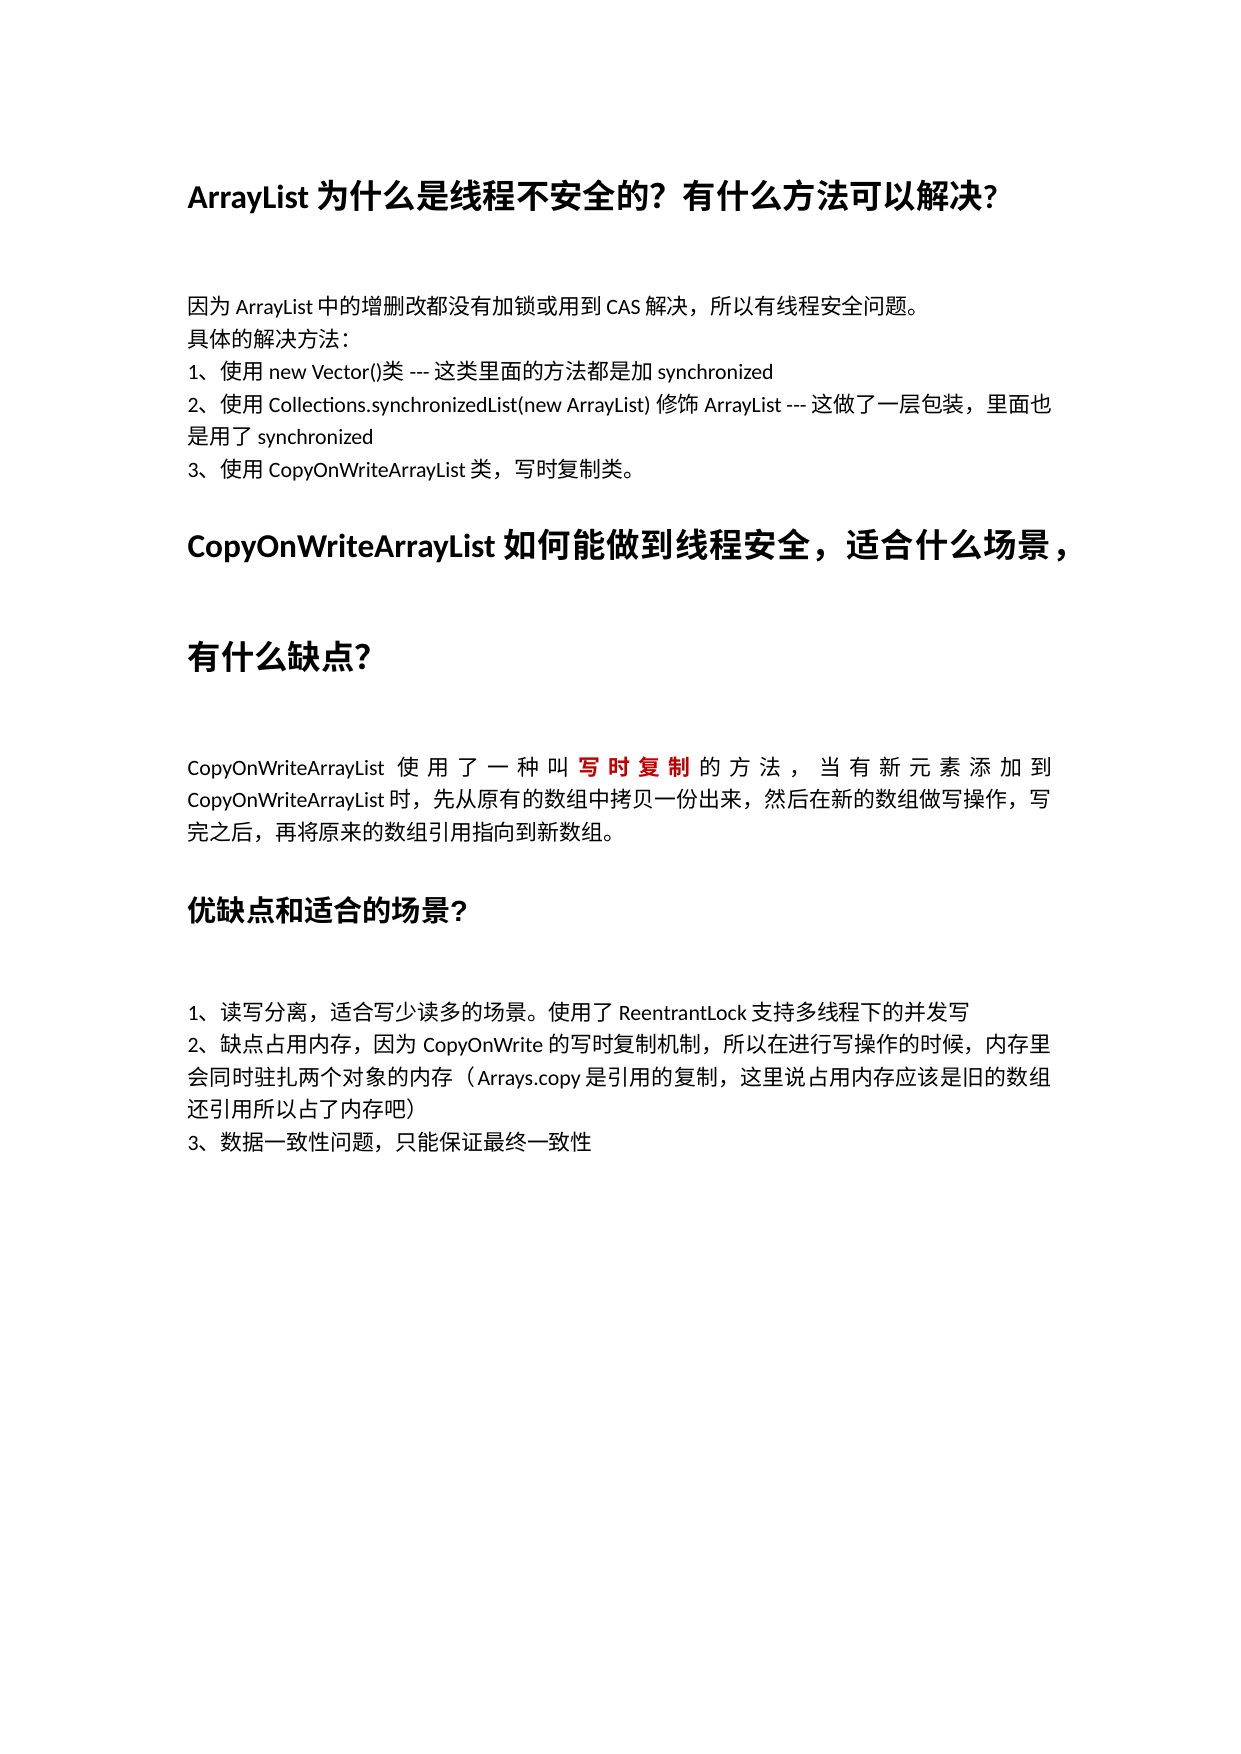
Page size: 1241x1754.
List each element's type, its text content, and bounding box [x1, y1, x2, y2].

list 使用new Vector()类 --- 这类里面的方法都是加synchronized [187, 354, 1053, 386]
subtitle 优缺点和适合的场景? [187, 876, 1053, 941]
text 1、读写分离，适合写少读多的场景。使用了ReentrantLock支持多线程下的并发写 [187, 994, 1053, 1027]
text CopyOnWriteArrayList使用了一种叫写时复制的方法，当有新元素添加到CopyOnWriteArrayList时，先从原有的数组中拷贝一份出来，然后在新的数组做写操作，写完之后，再将原来的数组引用指向到新数组。 [187, 749, 1053, 847]
text 2、缺点占用内存，因为 CopyOnWrite 的写时复制机制，所以在进行写操作的时候，内存里会同时驻扎两个对象的内存（Arrays.copy是引用的复制，这里说占用内存应该是旧的数组还引用所以占了内存吧） [187, 1027, 1053, 1124]
subtitle ArrayList为什么是线程不安全的？有什么方法可以解决? [187, 162, 1053, 227]
list 使用Collections.synchronizedList(new ArrayList) 修饰ArrayList --- 这做了一层包装，里面也是用了synchronized [187, 386, 1053, 451]
text 具体的解决方法： [187, 321, 1053, 354]
subtitle CopyOnWriteArrayList如何能做到线程安全，适合什么场景，有什么缺点？ [187, 511, 1053, 688]
list 使用CopyOnWriteArrayList类，写时复制类。 [187, 451, 1053, 484]
text 3、数据一致性问题，只能保证最终一致性 [187, 1124, 1053, 1157]
text 因为ArrayList中的增删改都没有加锁或用到CAS解决，所以有线程安全问题。 [187, 289, 1053, 321]
